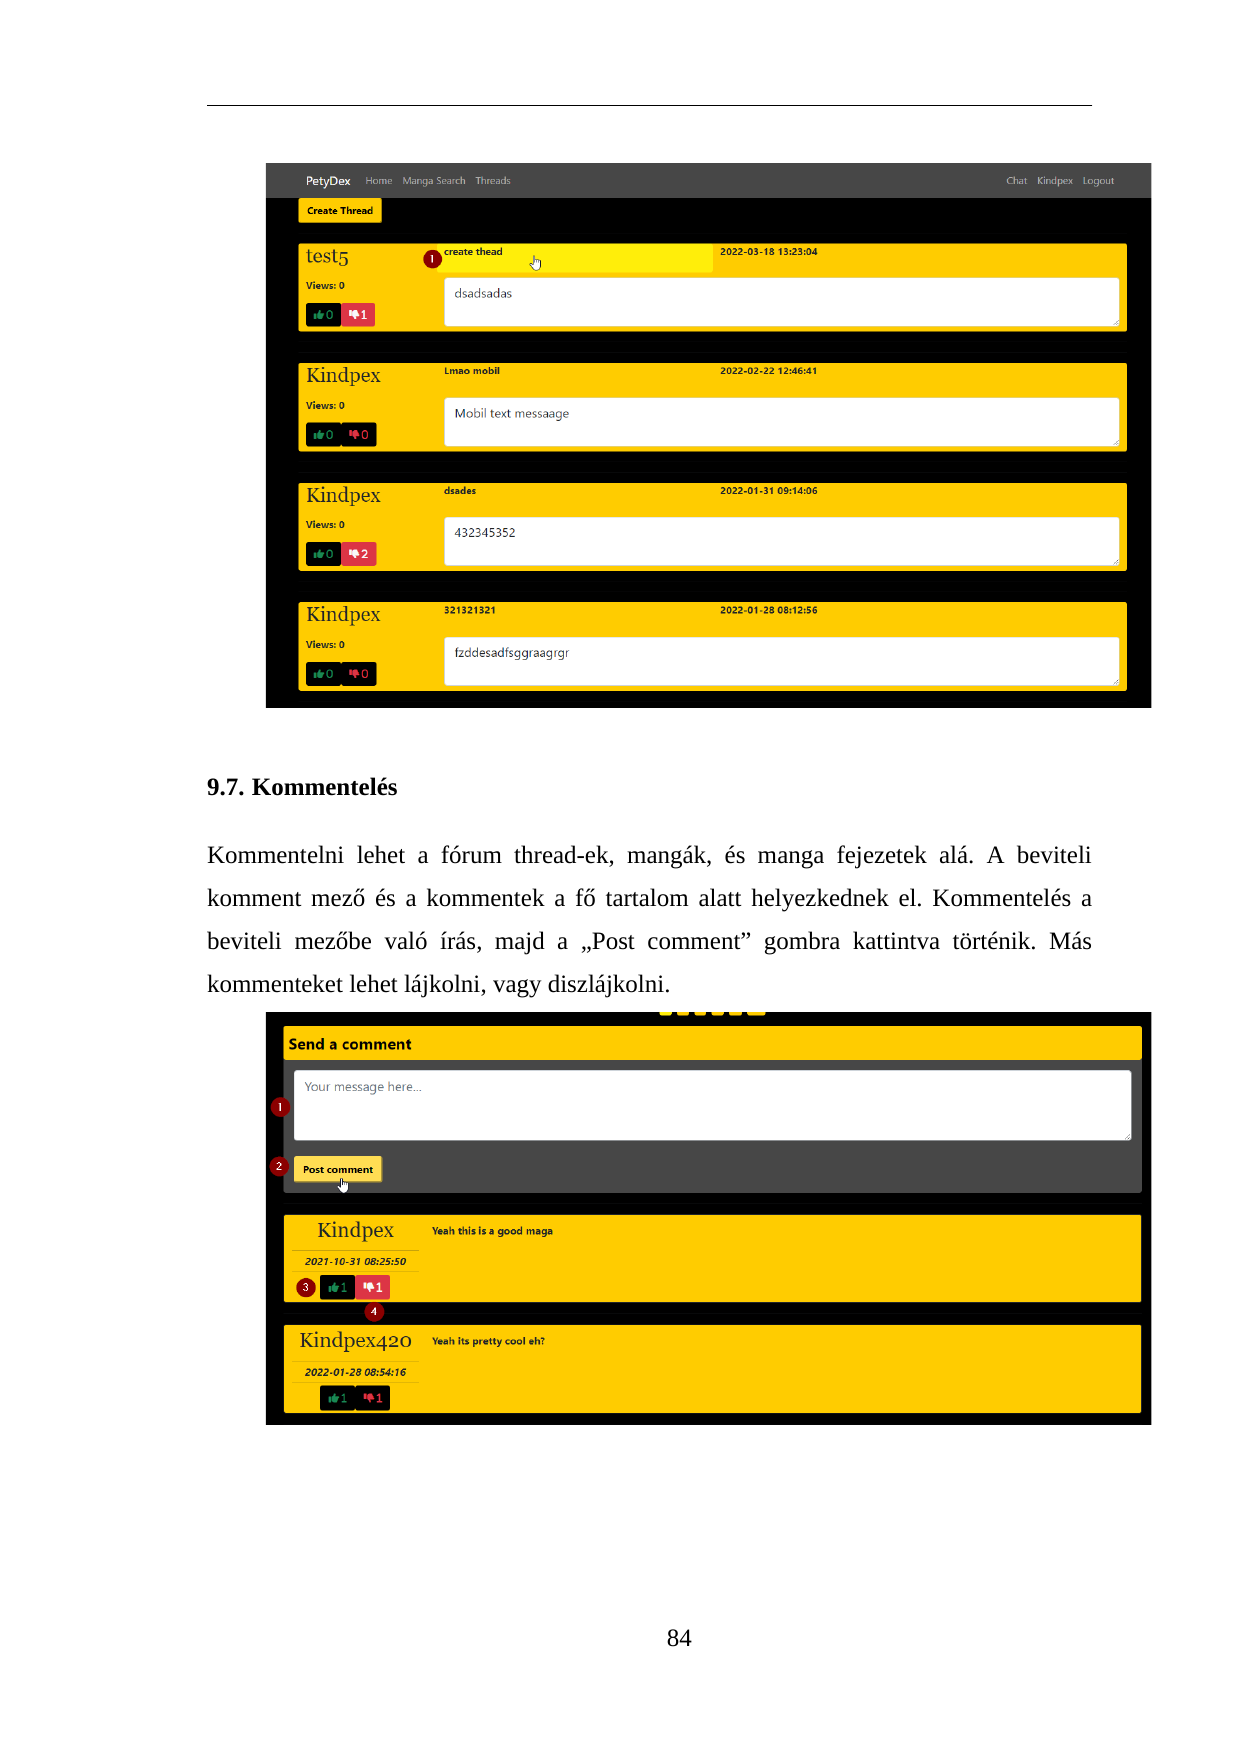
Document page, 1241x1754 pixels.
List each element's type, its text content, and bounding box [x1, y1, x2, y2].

text Kommentelni lehet a fórum thread-ek, mangák, és manga fejezetek alá. A beviteli komment mező és a kommentek a fő tartalom alatt helyezkednek el. Kommentelés a beviteli mezőbe való írás, majd a „Post comment” gombra kattintva történik. Más kommenteket lehet lájkolni, vagy diszlájkolni. [207, 840, 1092, 998]
picture [265, 1012, 1152, 1425]
picture [265, 163, 1152, 708]
subtitle Kommentelés [207, 772, 1092, 801]
